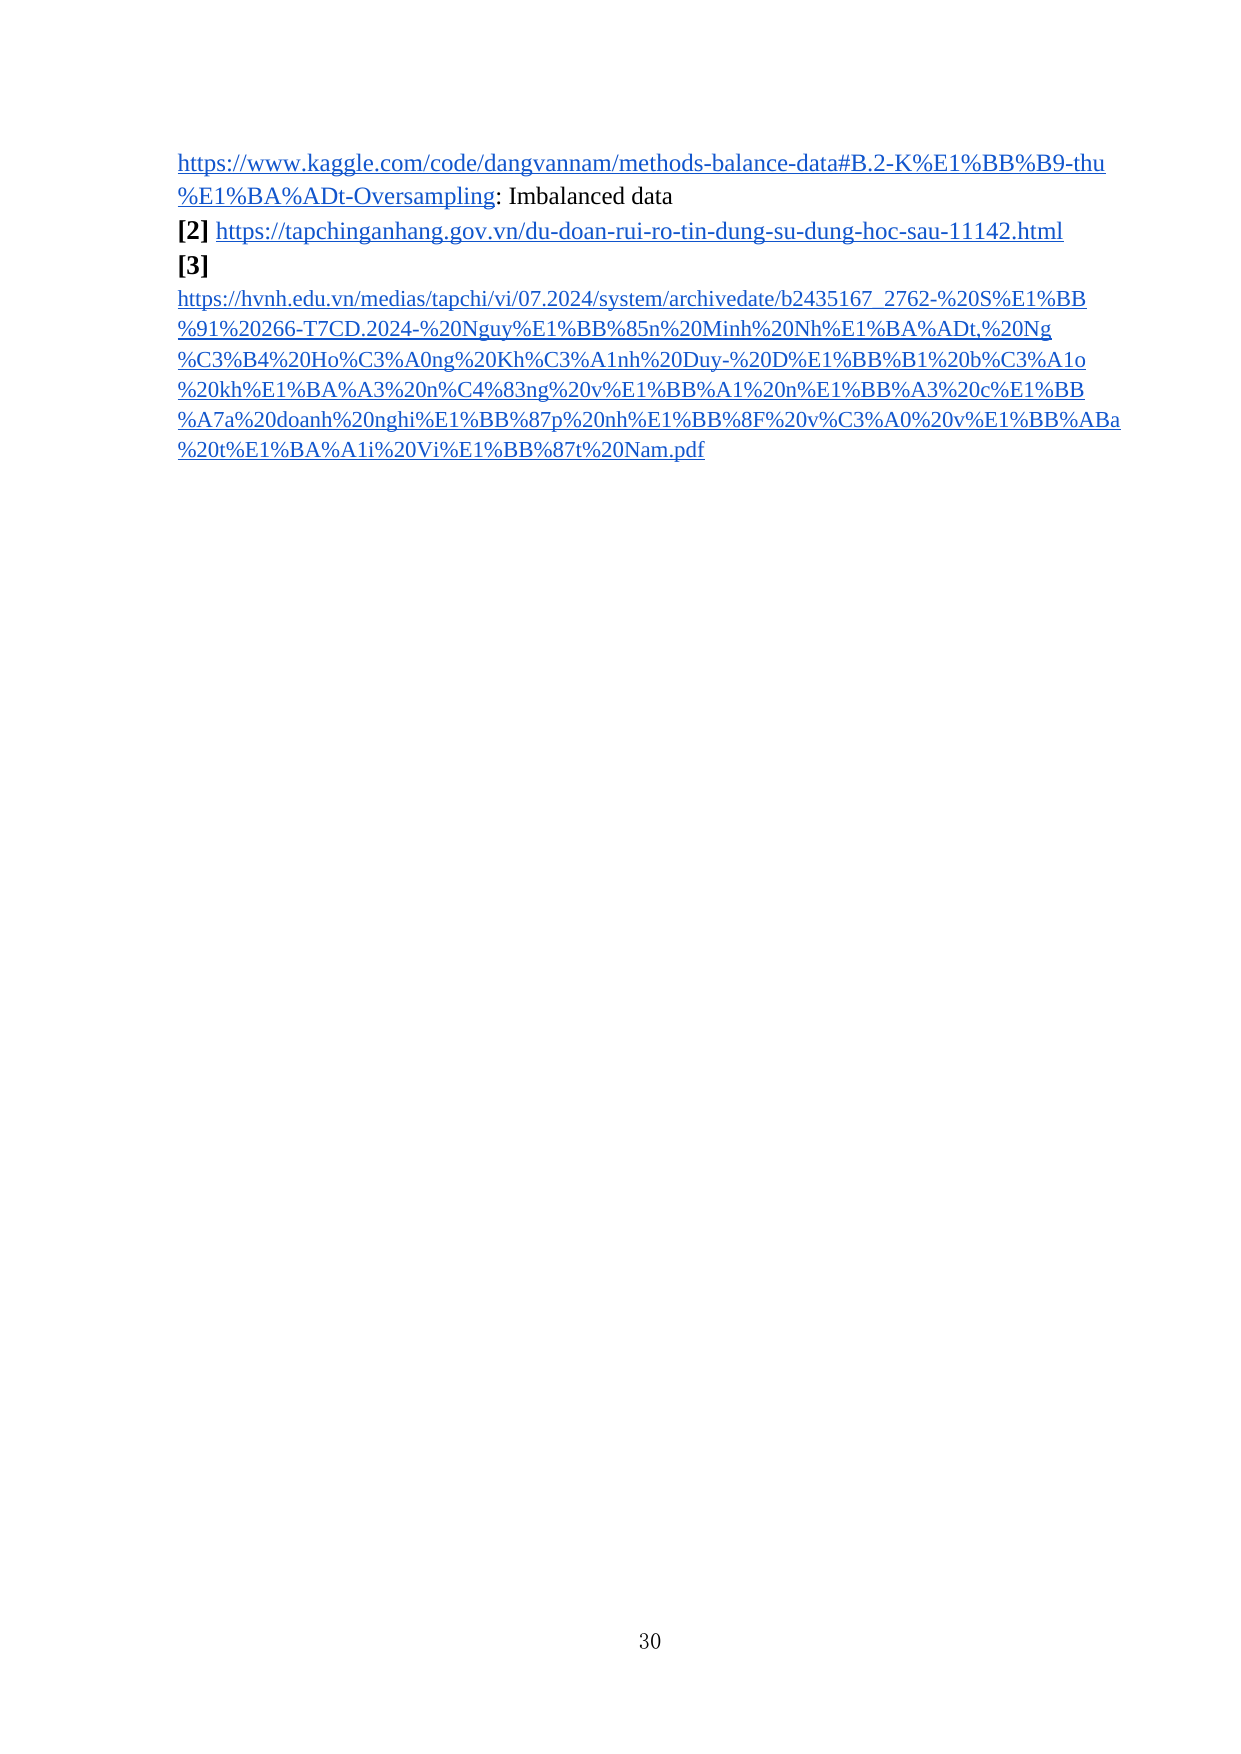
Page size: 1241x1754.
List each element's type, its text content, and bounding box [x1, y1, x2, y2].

text [3] [177, 249, 1122, 281]
text https://www.kaggle.com/code/dangvannam/methods-balance-data#B.2-K%E1%BB%B9-thu%E1%BA%ADt-Oversampling: Imbalanced data [177, 148, 1122, 209]
text https://hvnh.edu.vn/medias/tapchi/vi/07.2024/system/archivedate/b2435167_2762-%20S%E1%BB%91%20266-T7CD.2024-%20Nguy%E1%BB%85n%20Minh%20Nh%E1%BA%ADt,%20Ng%C3%B4%20Ho%C3%A0ng%20Kh%C3%A1nh%20Duy-%20D%E1%BB%B1%20b%C3%A1o%20kh%E1%BA%A3%20n%C4%83ng%20v%E1%BB%A1%20n%E1%BB%A3%20c%E1%BB%A7a%20doanh%20nghi%E1%BB%87p%20nh%E1%BB%8F%20v%C3%A0%20v%E1%BB%ABa%20t%E1%BA%A1i%20Vi%E1%BB%87t%20Nam.pdf [177, 285, 1122, 463]
text [2] https://tapchinganhang.gov.vn/du-doan-rui-ro-tin-dung-su-dung-hoc-sau-11142.html [177, 214, 1122, 245]
